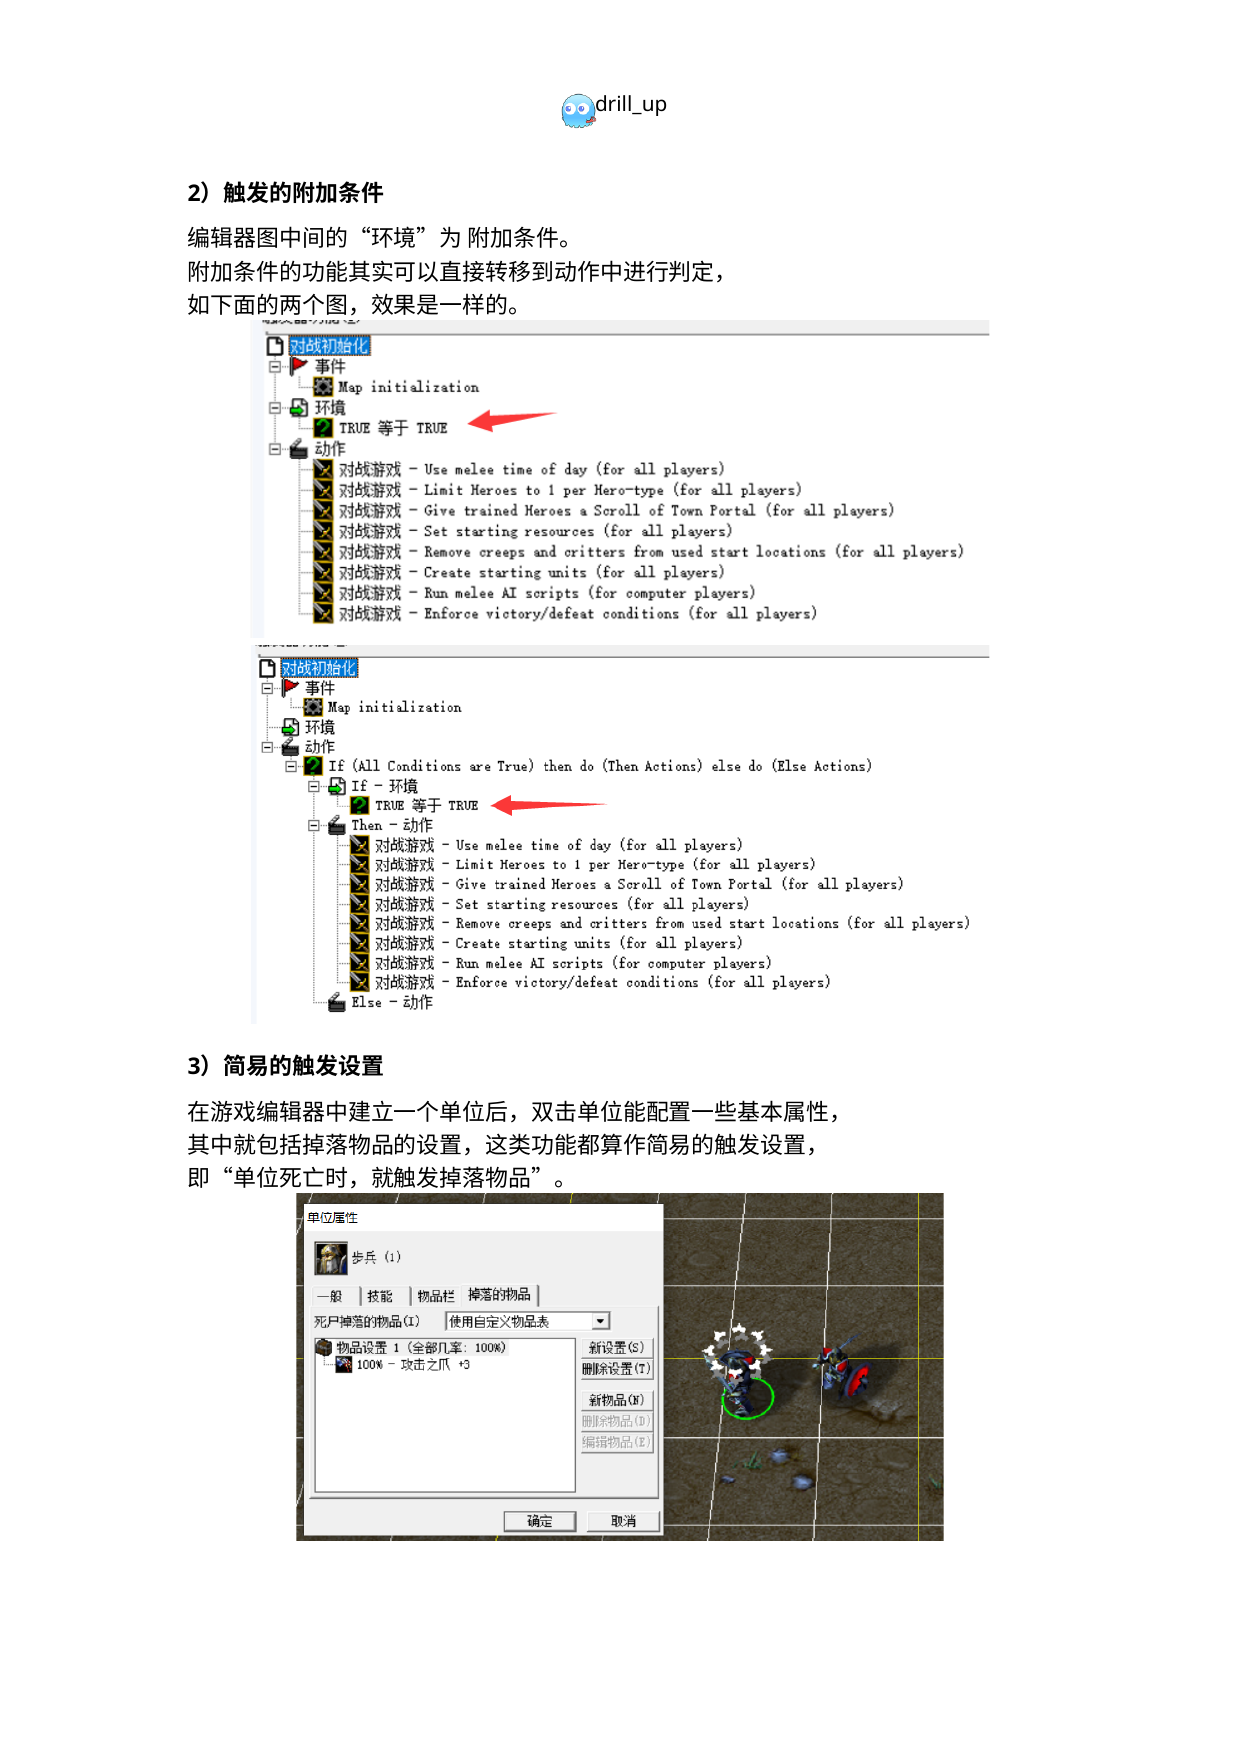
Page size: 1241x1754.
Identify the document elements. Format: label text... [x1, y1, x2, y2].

text 在游戏编辑器中建立一个单位后，双击单位能配置一些基本属性， [187, 1093, 1053, 1127]
picture [250, 645, 990, 1024]
subtitle 3）简易的触发设置 [187, 1047, 1053, 1081]
picture [556, 88, 597, 130]
subtitle 2）触发的附加条件 [187, 174, 1053, 208]
picture [250, 320, 990, 638]
text 即“单位死亡时，就触发掉落物品”。 [187, 1160, 1053, 1193]
text 附加条件的功能其实可以直接转移到动作中进行判定， [187, 253, 1053, 287]
picture [296, 1193, 944, 1541]
text 编辑器图中间的“环境”为 附加条件。 [187, 220, 1053, 253]
text 其中就包括掉落物品的设置，这类功能都算作简易的触发设置， [187, 1127, 1053, 1160]
text 如下面的两个图，效果是一样的。 [187, 287, 1053, 320]
